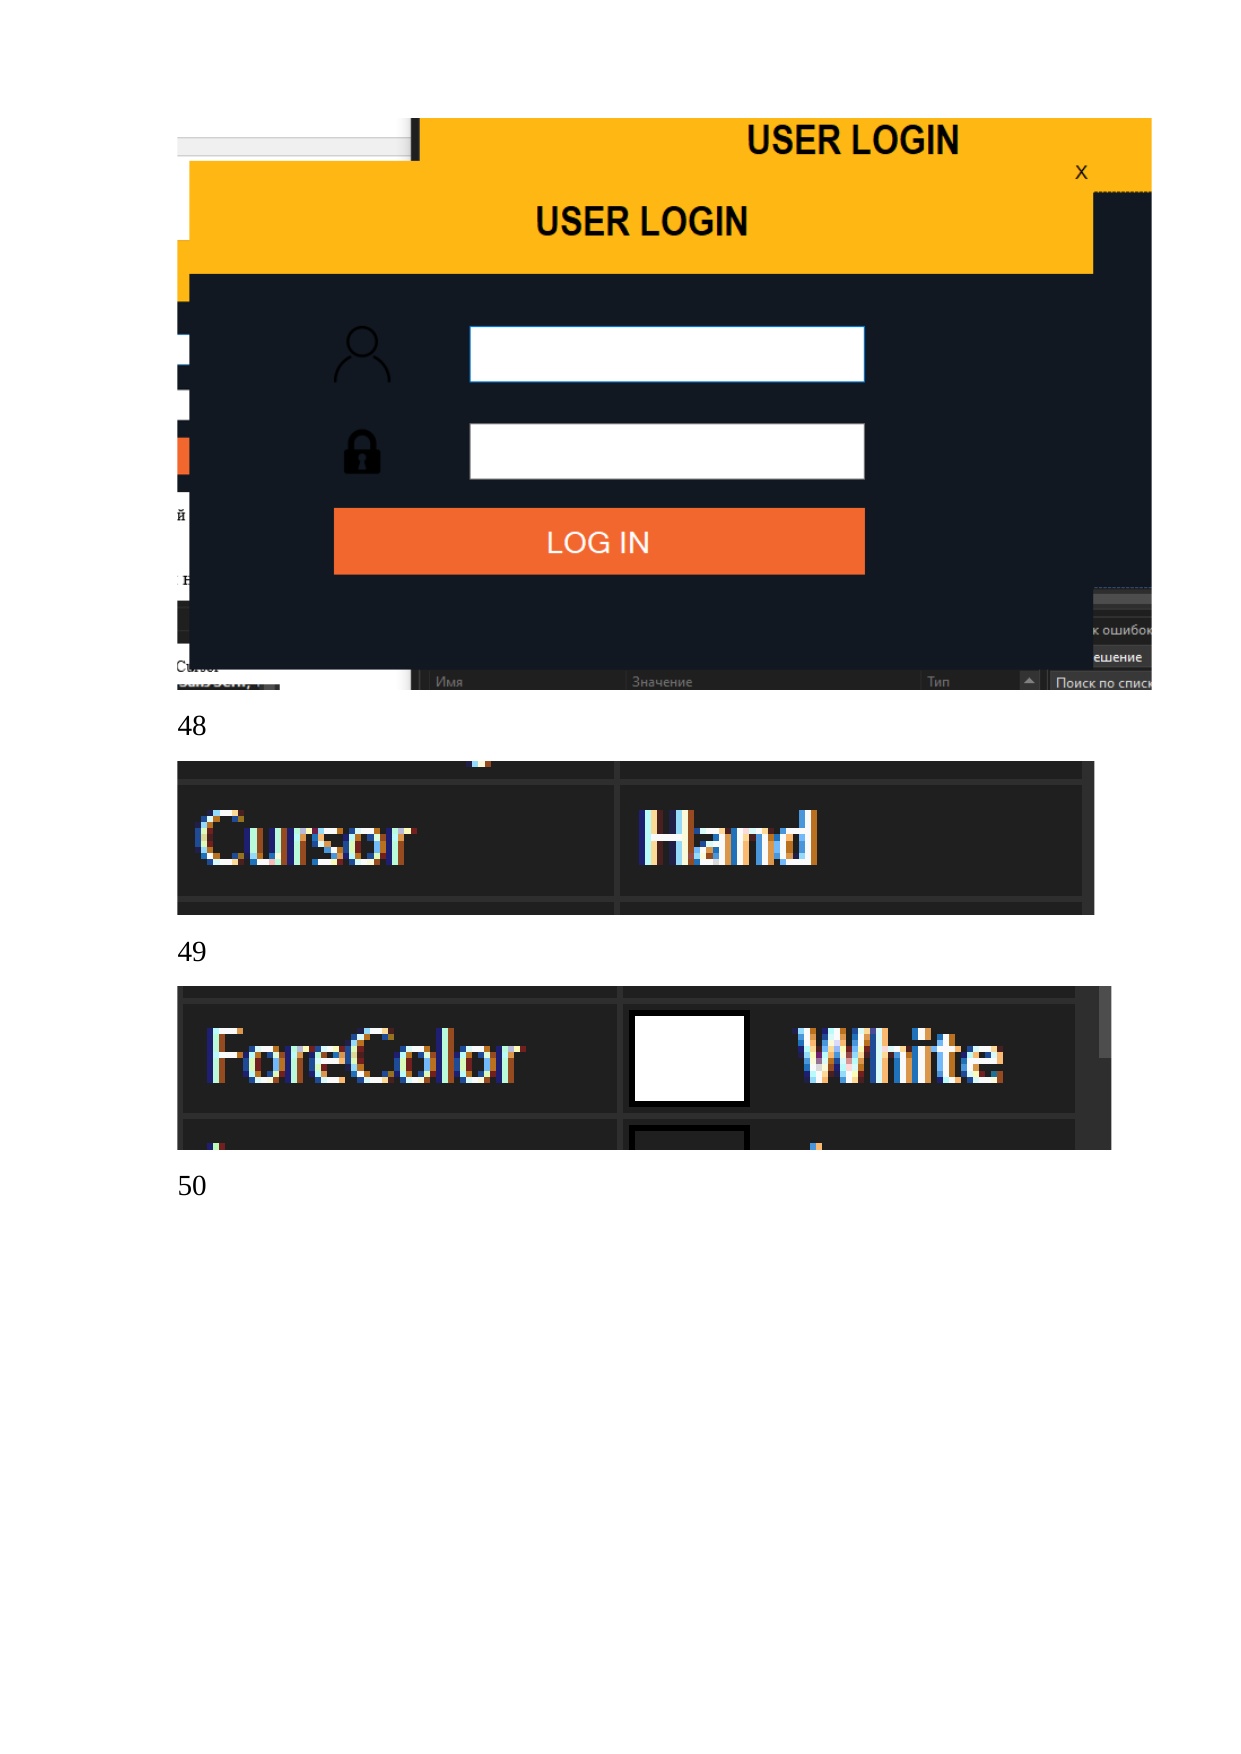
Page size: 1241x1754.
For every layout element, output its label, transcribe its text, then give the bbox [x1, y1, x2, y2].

text 48 [177, 708, 1152, 742]
text 50 [177, 1168, 1152, 1202]
text 49 [177, 934, 1152, 967]
picture [177, 118, 1152, 690]
picture [177, 761, 1095, 915]
picture [177, 986, 1112, 1150]
